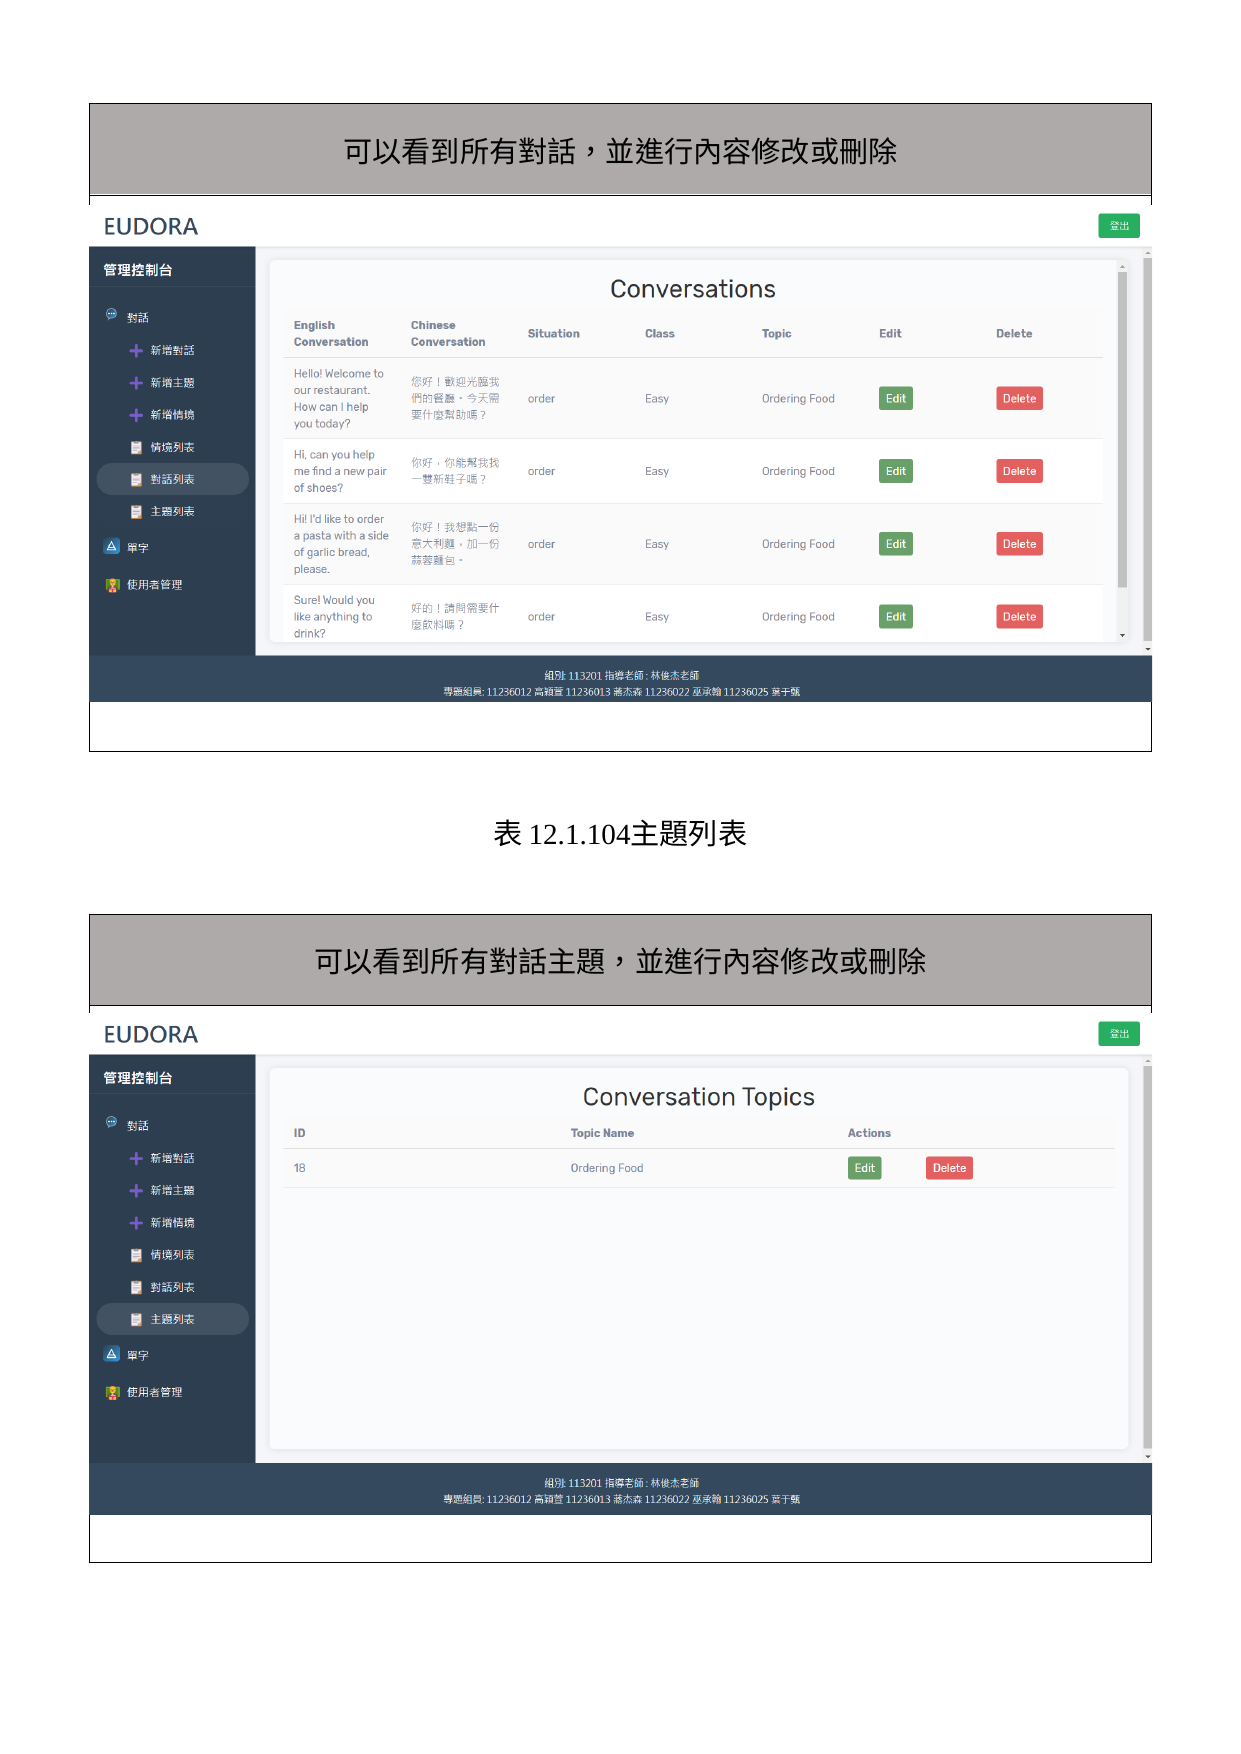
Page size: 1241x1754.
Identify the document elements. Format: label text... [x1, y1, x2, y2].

picture [89, 205, 1153, 702]
table_cell [90, 196, 1151, 205]
table_cell [90, 1515, 1151, 1562]
table_header 可以看到所有對話主題，並進行內容修改或刪除 [90, 915, 1151, 1005]
picture [89, 1013, 1153, 1515]
table_cell [90, 1006, 1151, 1013]
table_header 可以看到所有對話，並進行內容修改或刪除 [90, 104, 1151, 194]
table_cell [90, 702, 1151, 751]
